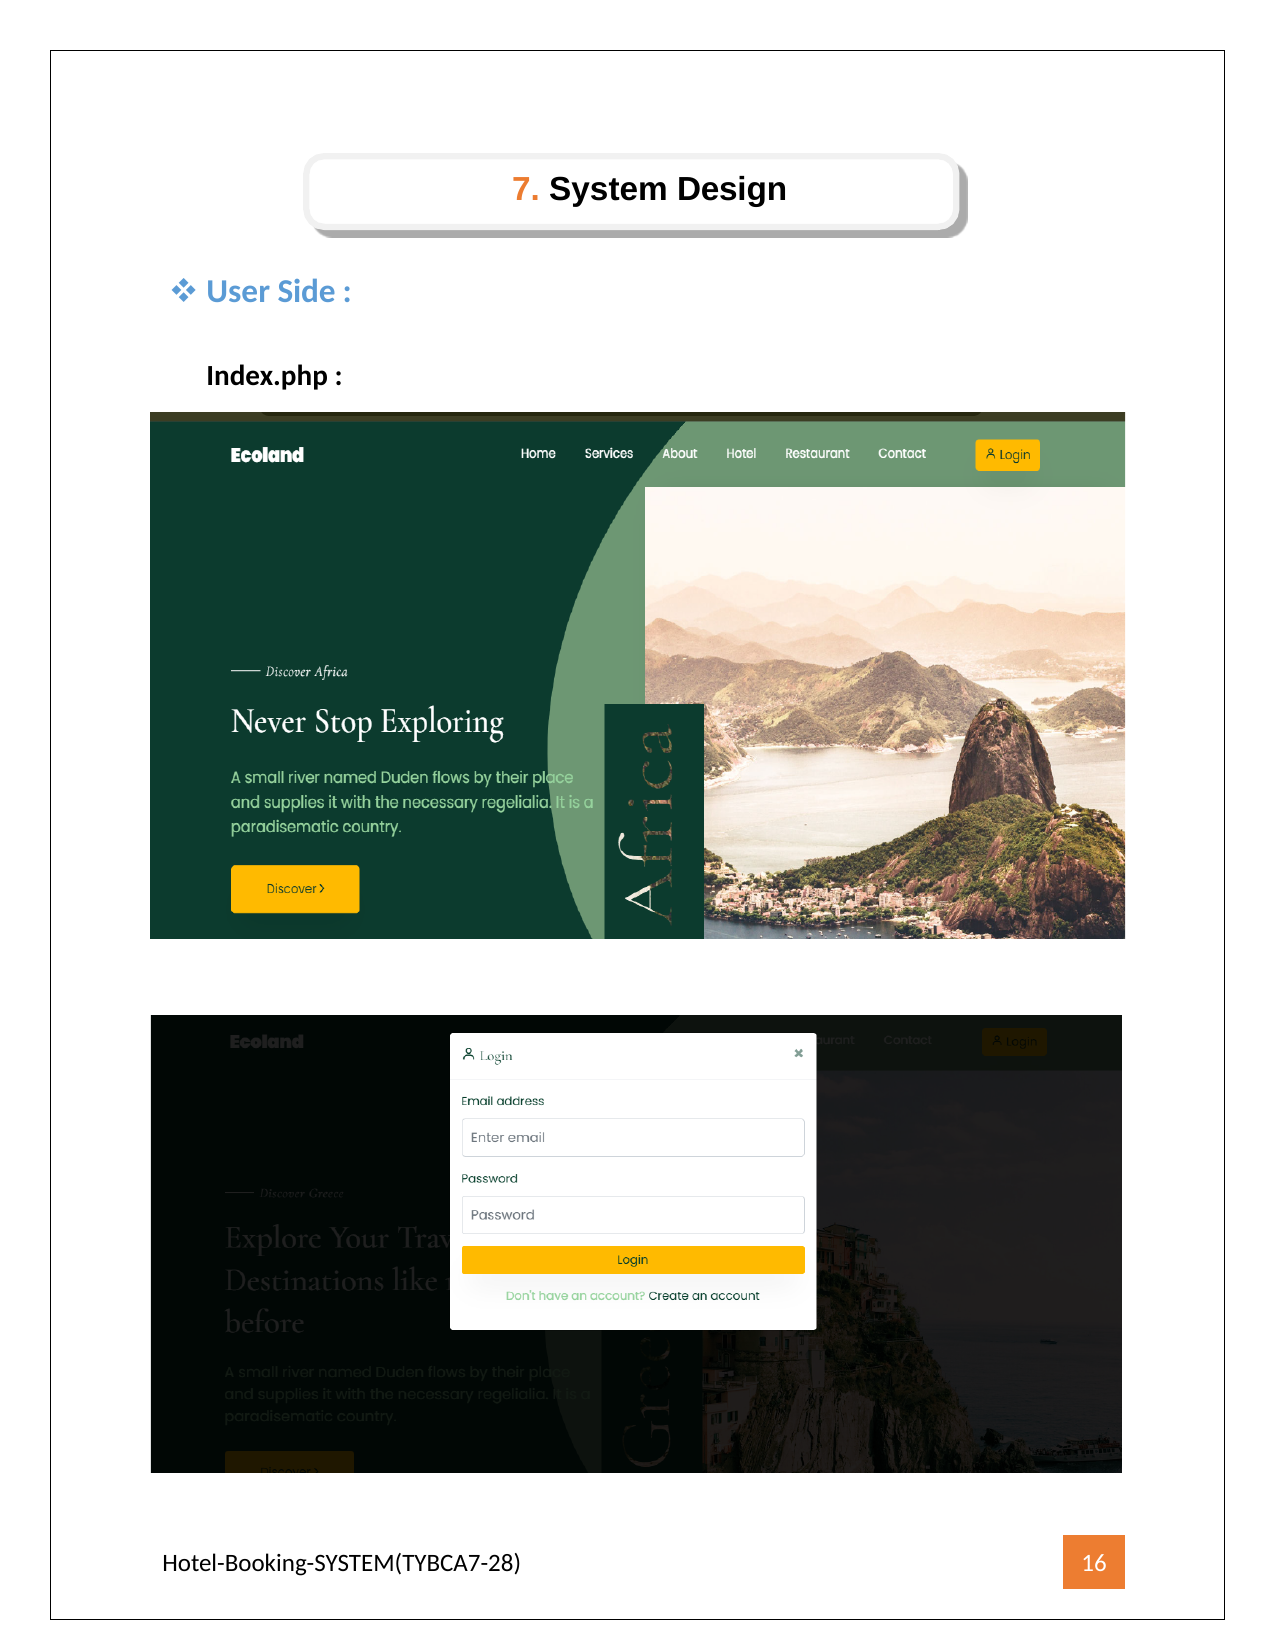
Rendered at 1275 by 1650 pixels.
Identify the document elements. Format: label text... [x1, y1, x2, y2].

subtitle User Side : [169, 270, 1125, 311]
picture [150, 412, 1125, 939]
picture [311, 161, 968, 238]
text Index.php : [206, 357, 1125, 393]
picture [150, 1015, 1122, 1472]
